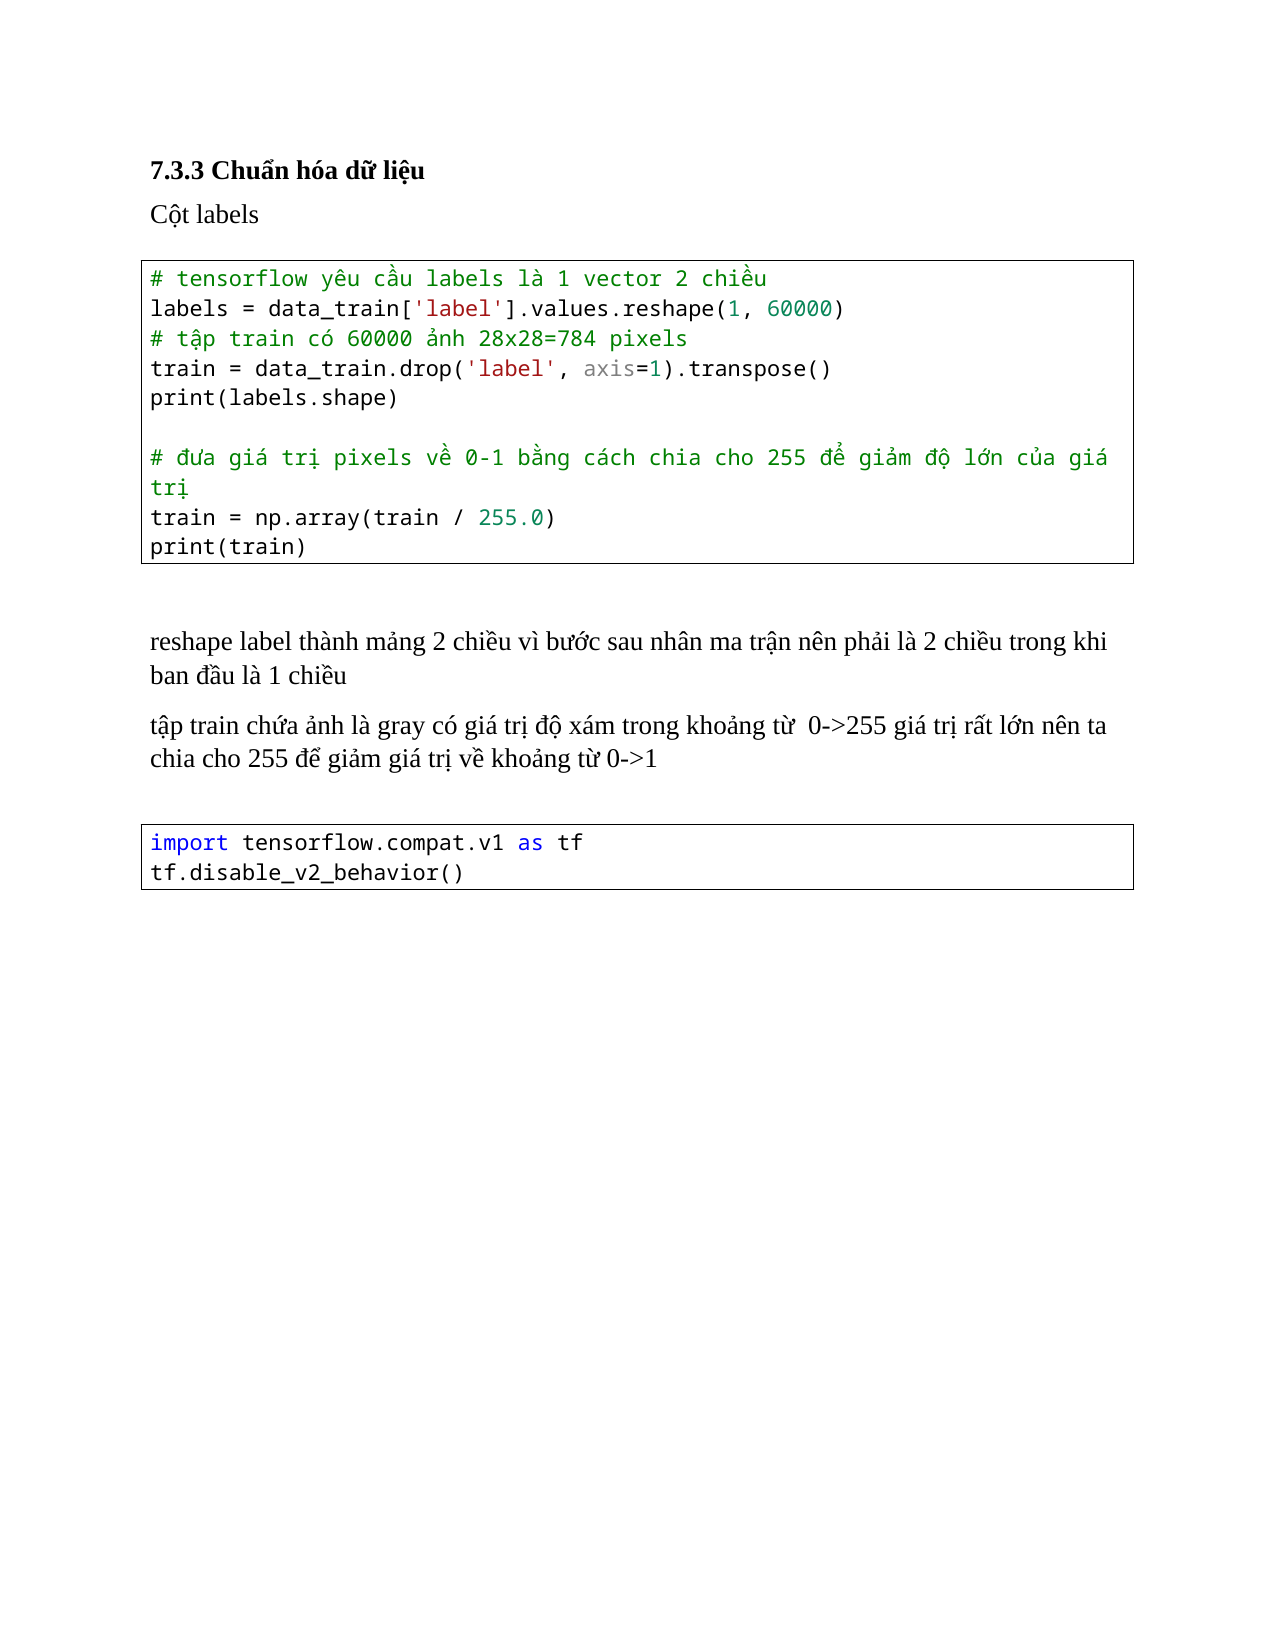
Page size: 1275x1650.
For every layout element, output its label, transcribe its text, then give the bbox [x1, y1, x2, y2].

text labels = data_train['label'].values.reshape(1, 60000) [150, 293, 1125, 323]
text print(labels.shape) [150, 382, 1125, 412]
text reshape label thành mảng 2 chiều vì bước sau nhân ma trận nên phải là 2 chiều trong khi ban đầu là 1 chiều [150, 625, 1125, 690]
text train = np.array(train / 255.0) [150, 502, 1125, 528]
subtitle 7.3.3 Chuẩn hóa dữ liệu [150, 154, 1125, 185]
text import tensorflow.compat.v1 as tf [142, 825, 1133, 854]
text # tập train có 60000 ảnh 28x28=784 pixels [150, 323, 1125, 353]
text print(train) [142, 528, 1133, 563]
text tf.disable_v2_behavior() [142, 854, 1133, 889]
text tập train chứa ảnh là gray có giá trị độ xám trong khoảng từ 0->255 giá trị rất lớn nên ta chia cho 255 để giảm giá trị về khoảng từ 0->1 [150, 709, 1125, 774]
text # đưa giá trị pixels về 0-1 bằng cách chia cho 255 để giảm độ lớn của giá trị [150, 442, 1125, 502]
text train = data_train.drop('label', axis=1).transpose() [150, 353, 1125, 382]
text # tensorflow yêu cầu labels là 1 vector 2 chiều [142, 261, 1133, 293]
text Cột labels [150, 198, 1125, 229]
